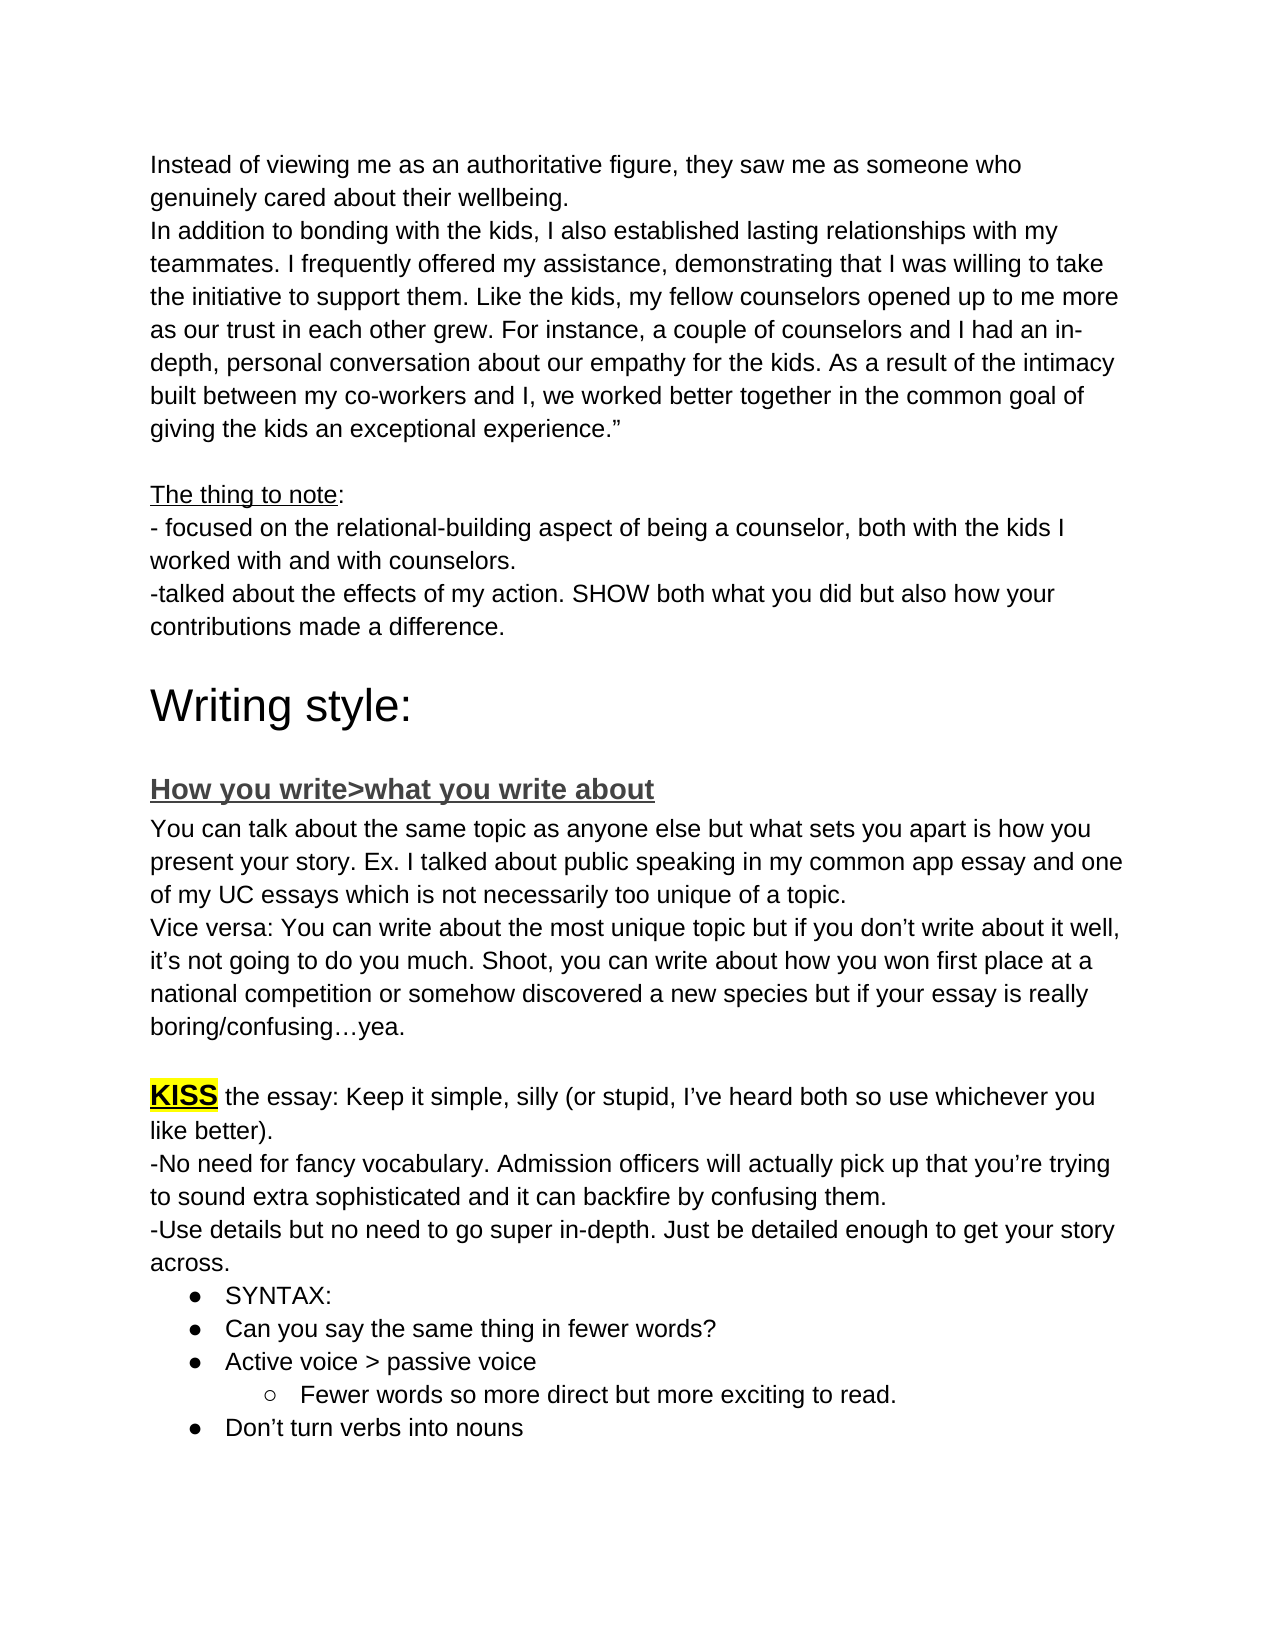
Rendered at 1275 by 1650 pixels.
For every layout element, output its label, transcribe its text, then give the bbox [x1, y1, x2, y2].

list Active voice > passive voice [187, 1347, 1125, 1376]
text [150, 150, 1125, 212]
text Vice versa: You can write about the most unique topic but if you don’t write about it well, it’s not going to do you much. Shoot, you can write about how you won first place at a national competition or somehow discovered a new species but if your essay is really boring/confusing…yea. [150, 913, 1125, 1041]
subtitle Writing style: [150, 678, 1125, 731]
subtitle How you write>what you write about [150, 772, 1125, 806]
text The thing to note: [150, 480, 1125, 509]
text KISS the essay: Keep it simple, silly (or stupid, I’ve heard both so use whichever you like better). [150, 1078, 1125, 1145]
text - focused on the relational-building aspect of being a counselor, both with the kids I worked with and with counselors. [150, 513, 1125, 575]
list SYNTAX: [187, 1281, 1125, 1310]
list Fewer words so more direct but more exciting to read. [262, 1380, 1125, 1409]
list Can you say the same thing in fewer words? [187, 1314, 1125, 1343]
text In addition to bonding with the kids, I also established lasting relationships with my teammates. I frequently offered my assistance, demonstrating that I was willing to take the initiative to support them. Like the kids, my fellow counselors opened up to me more as our trust in each other grew. For instance, a couple of counselors and I had an in-depth, personal conversation about our empathy for the kids. As a result of the intimacy built between my co-workers and I, we worked better together in the common goal of giving the kids an exceptional experience.” [150, 216, 1125, 443]
text -Use details but no need to go super in-depth. Just be detailed enough to get your story across. [150, 1215, 1125, 1277]
text You can talk about the same topic as anyone else but what sets you apart is how you present your story. Ex. I talked about public speaking in my common app essay and one of my UC essays which is not necessarily too unique of a topic. [150, 814, 1125, 909]
text -No need for fancy vocabulary. Admission officers will actually pick up that you’re trying to sound extra sophisticated and it can backfire by confusing them. [150, 1149, 1125, 1211]
text -talked about the effects of my action. SHOW both what you did but also how your contributions made a difference. [150, 579, 1125, 641]
list Don’t turn verbs into nouns [187, 1413, 1125, 1442]
